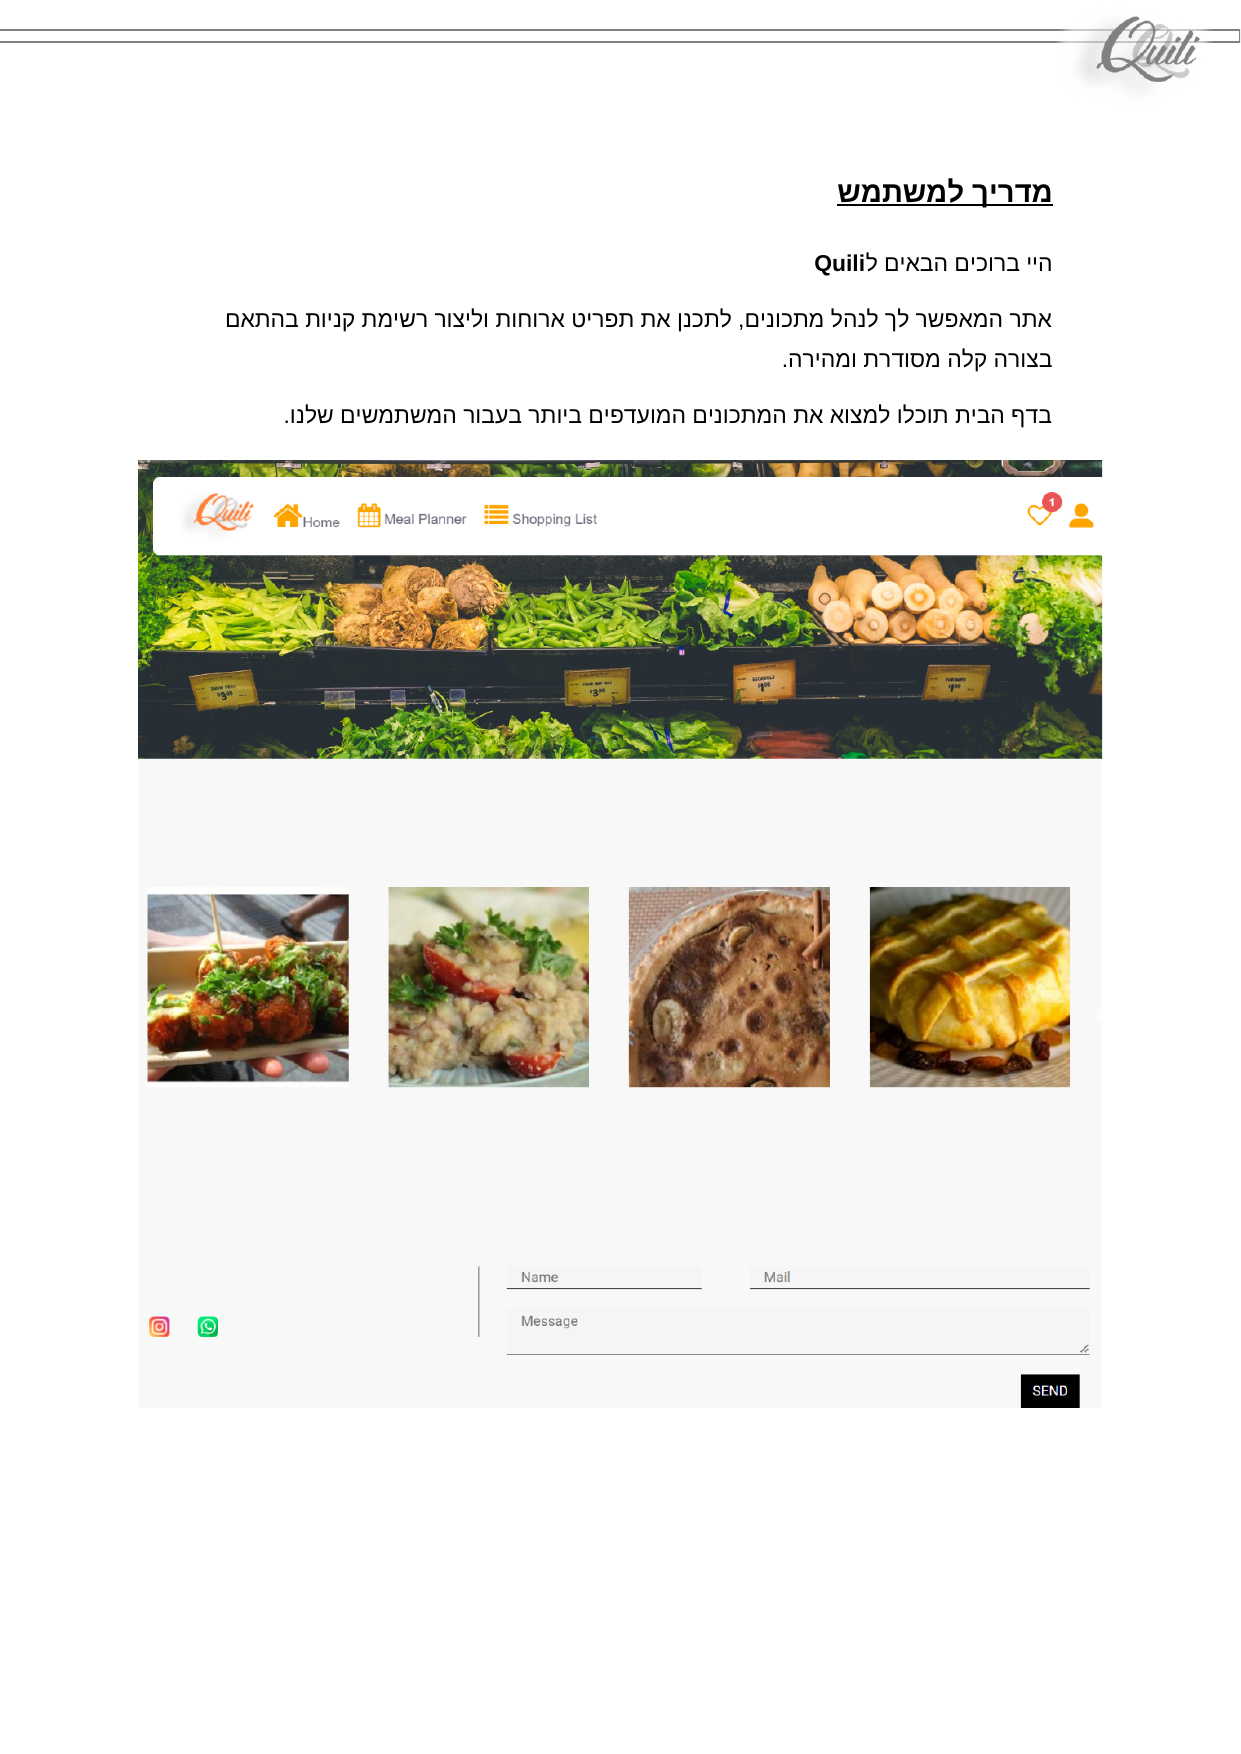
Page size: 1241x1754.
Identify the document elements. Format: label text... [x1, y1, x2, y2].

text אתר המאפשר לך לנהל מתכונים, לתכנן את תפריט ארוחות וליצור רשימת קניות בהתאם בצורה קלה מסודרת ומהירה. [187, 306, 1053, 372]
picture [138, 460, 1103, 1408]
text היי ברוכים הבאים לQuili [187, 250, 1053, 277]
picture [1067, 0, 1241, 111]
text בדף הבית תוכלו למצוא את המתכונים המועדפים ביותר בעבור המשתמשים שלנו. [187, 402, 1053, 428]
text מדריך למשתמש [187, 175, 1053, 208]
